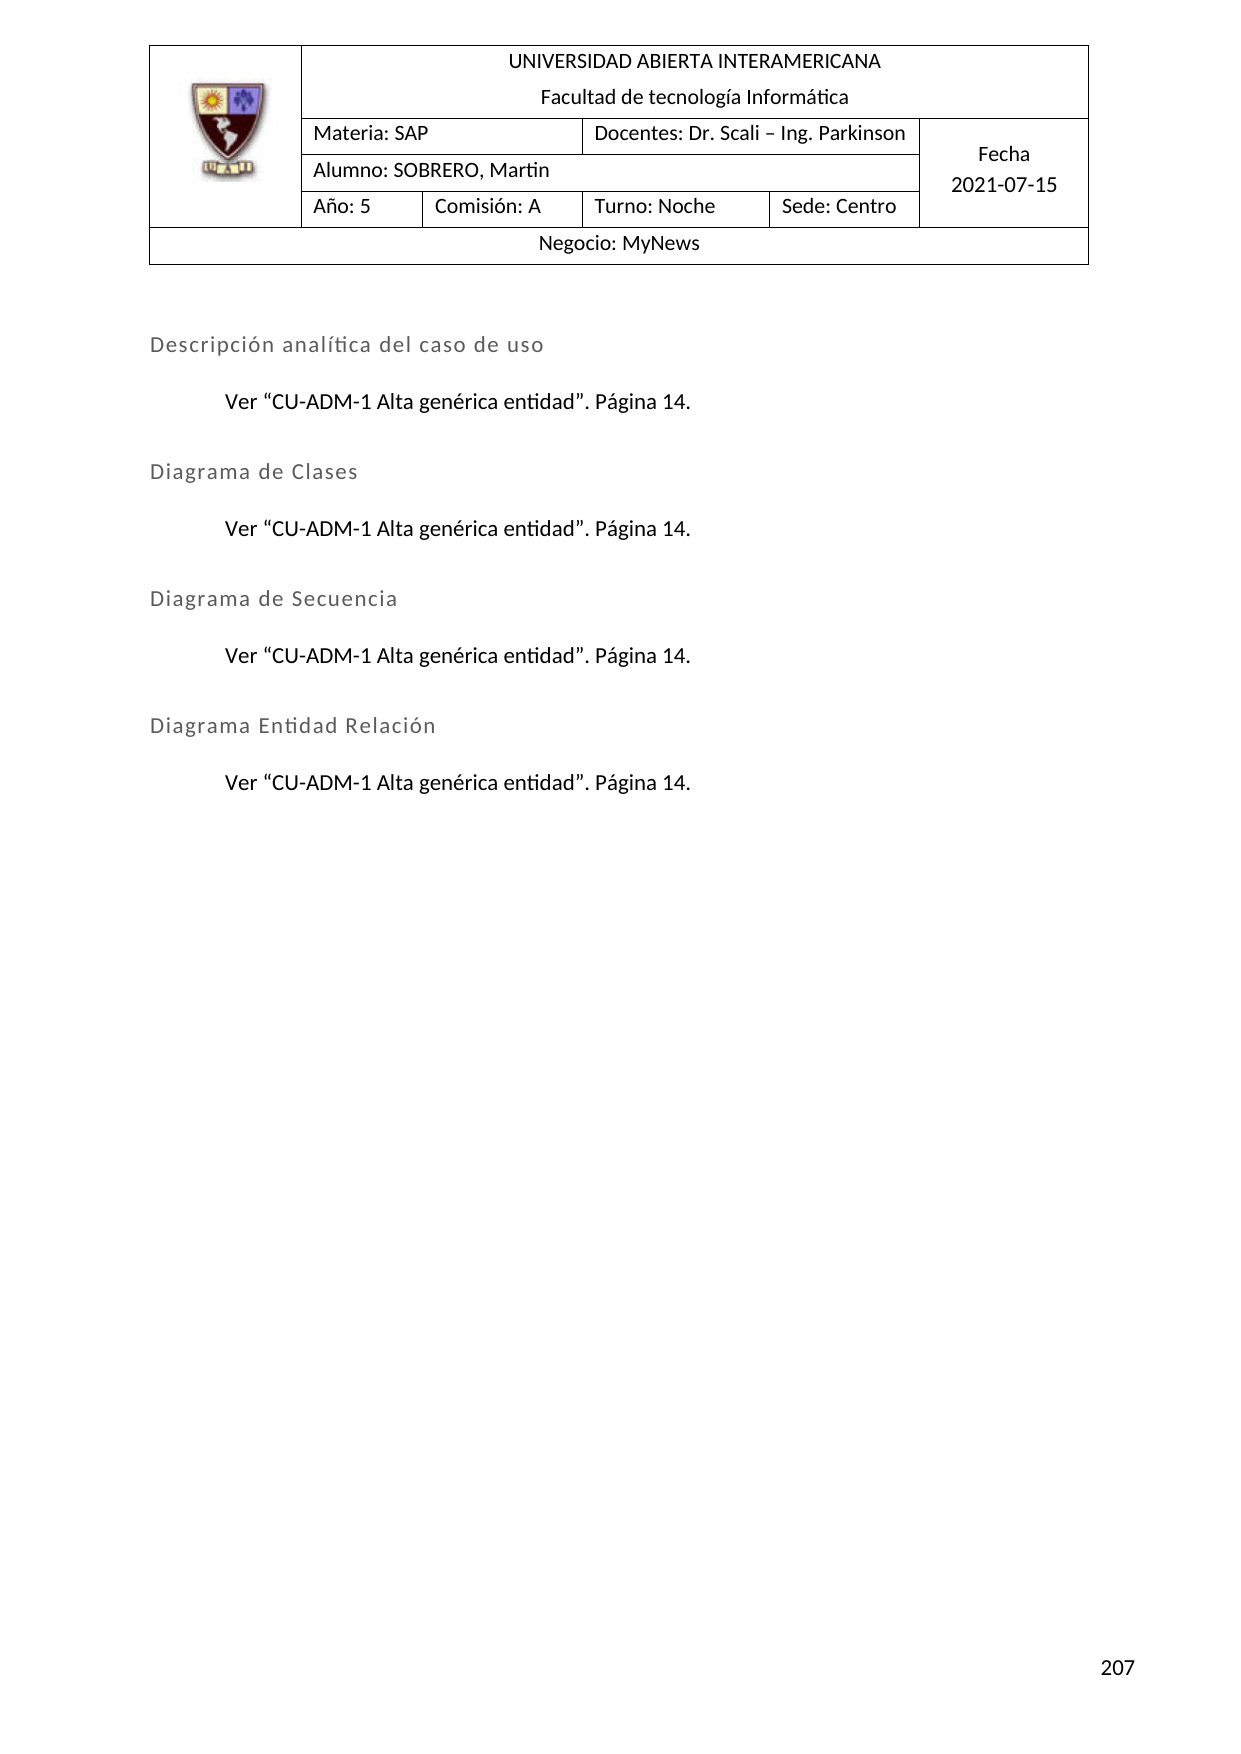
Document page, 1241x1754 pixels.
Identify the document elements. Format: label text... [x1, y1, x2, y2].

subtitle Diagrama de Clases [150, 457, 1135, 485]
text Ver “CU-ADM-1 Alta genérica entidad”. Página 14. [150, 641, 1135, 669]
subtitle Diagrama Entidad Relación [150, 711, 1135, 739]
subtitle Descripción analítica del caso de uso [150, 330, 1135, 358]
text Ver “CU-ADM-1 Alta genérica entidad”. Página 14. [150, 768, 1135, 796]
picture [177, 74, 278, 187]
text Ver “CU-ADM-1 Alta genérica entidad”. Página 14. [150, 514, 1135, 542]
text Ver “CU-ADM-1 Alta genérica entidad”. Página 14. [150, 387, 1135, 416]
subtitle Diagrama de Secuencia [150, 584, 1135, 612]
